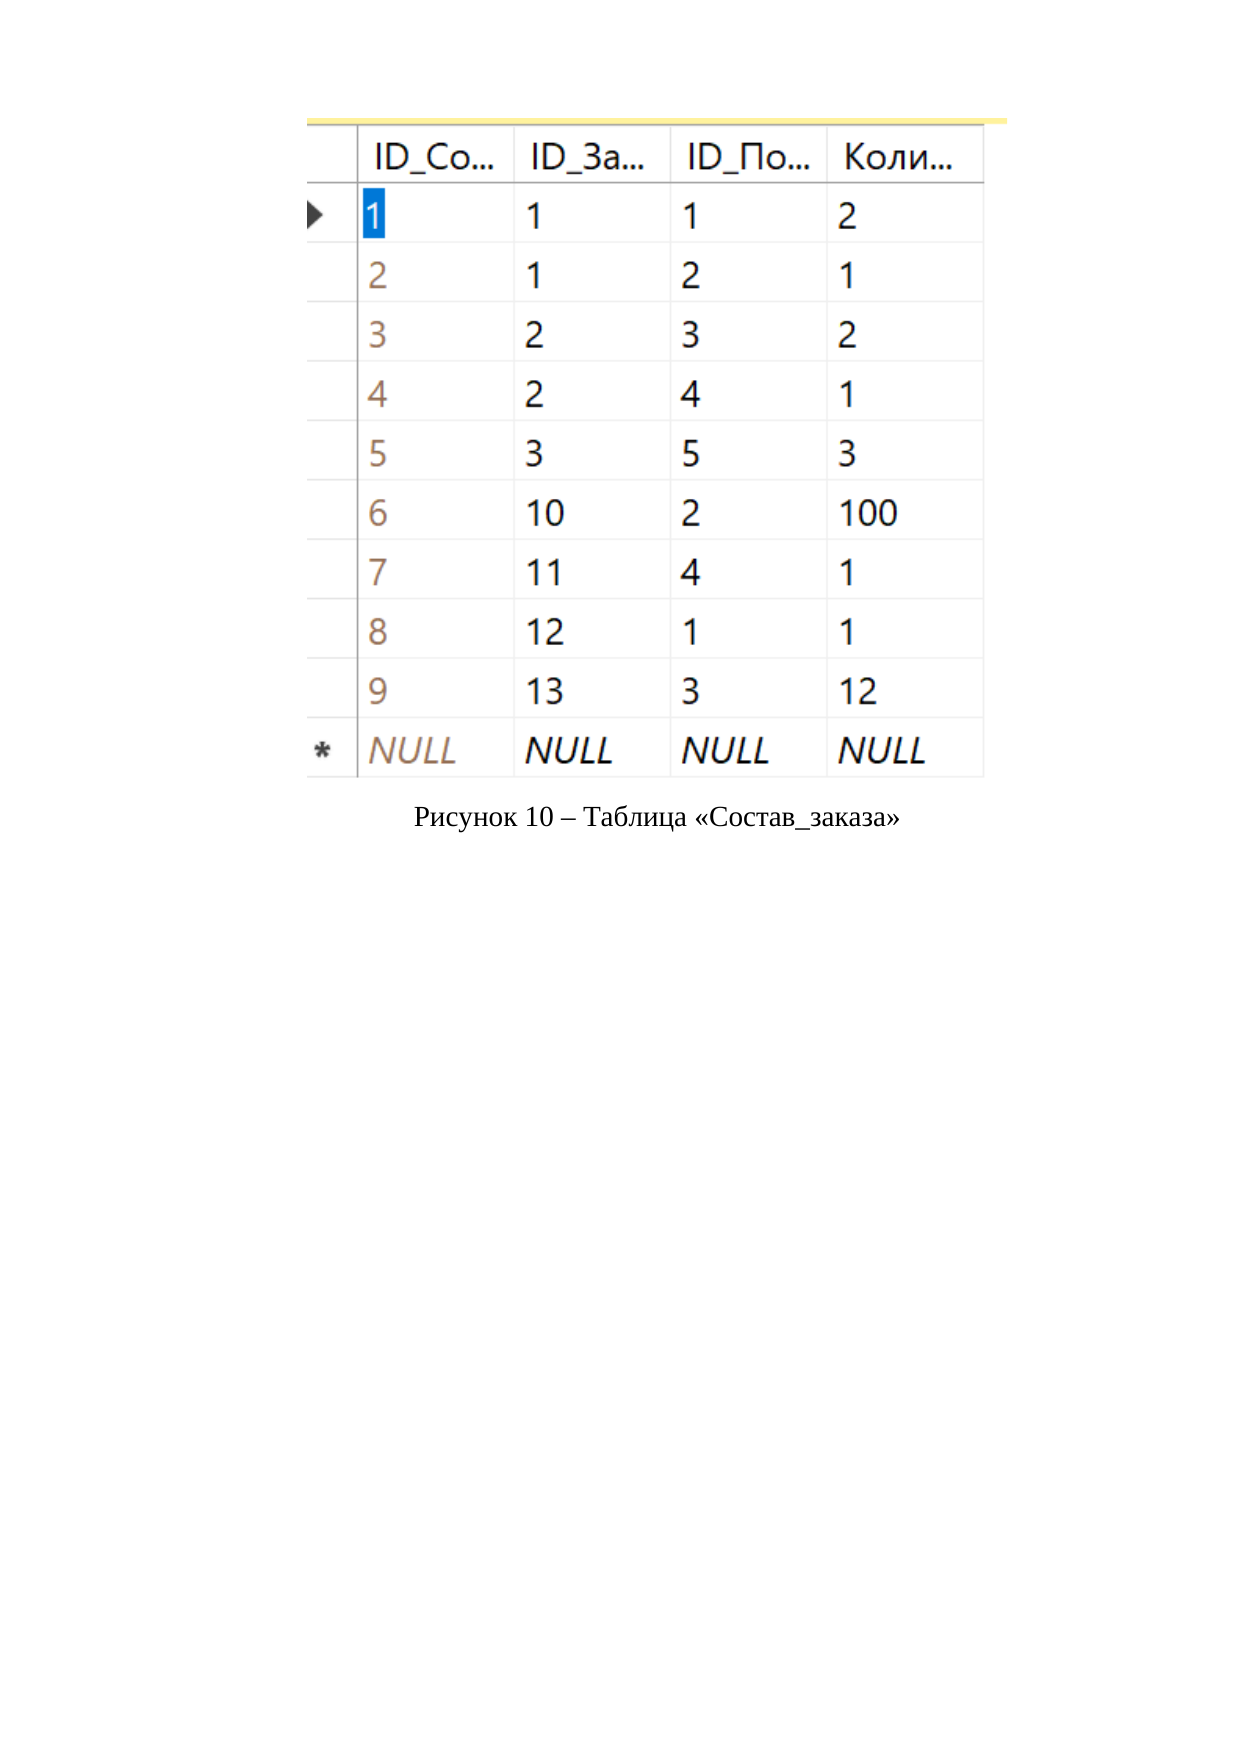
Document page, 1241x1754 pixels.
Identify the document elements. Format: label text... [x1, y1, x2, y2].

picture [307, 118, 1008, 781]
text Рисунок 10 – Таблица «Состав_заказа» [162, 799, 1152, 833]
